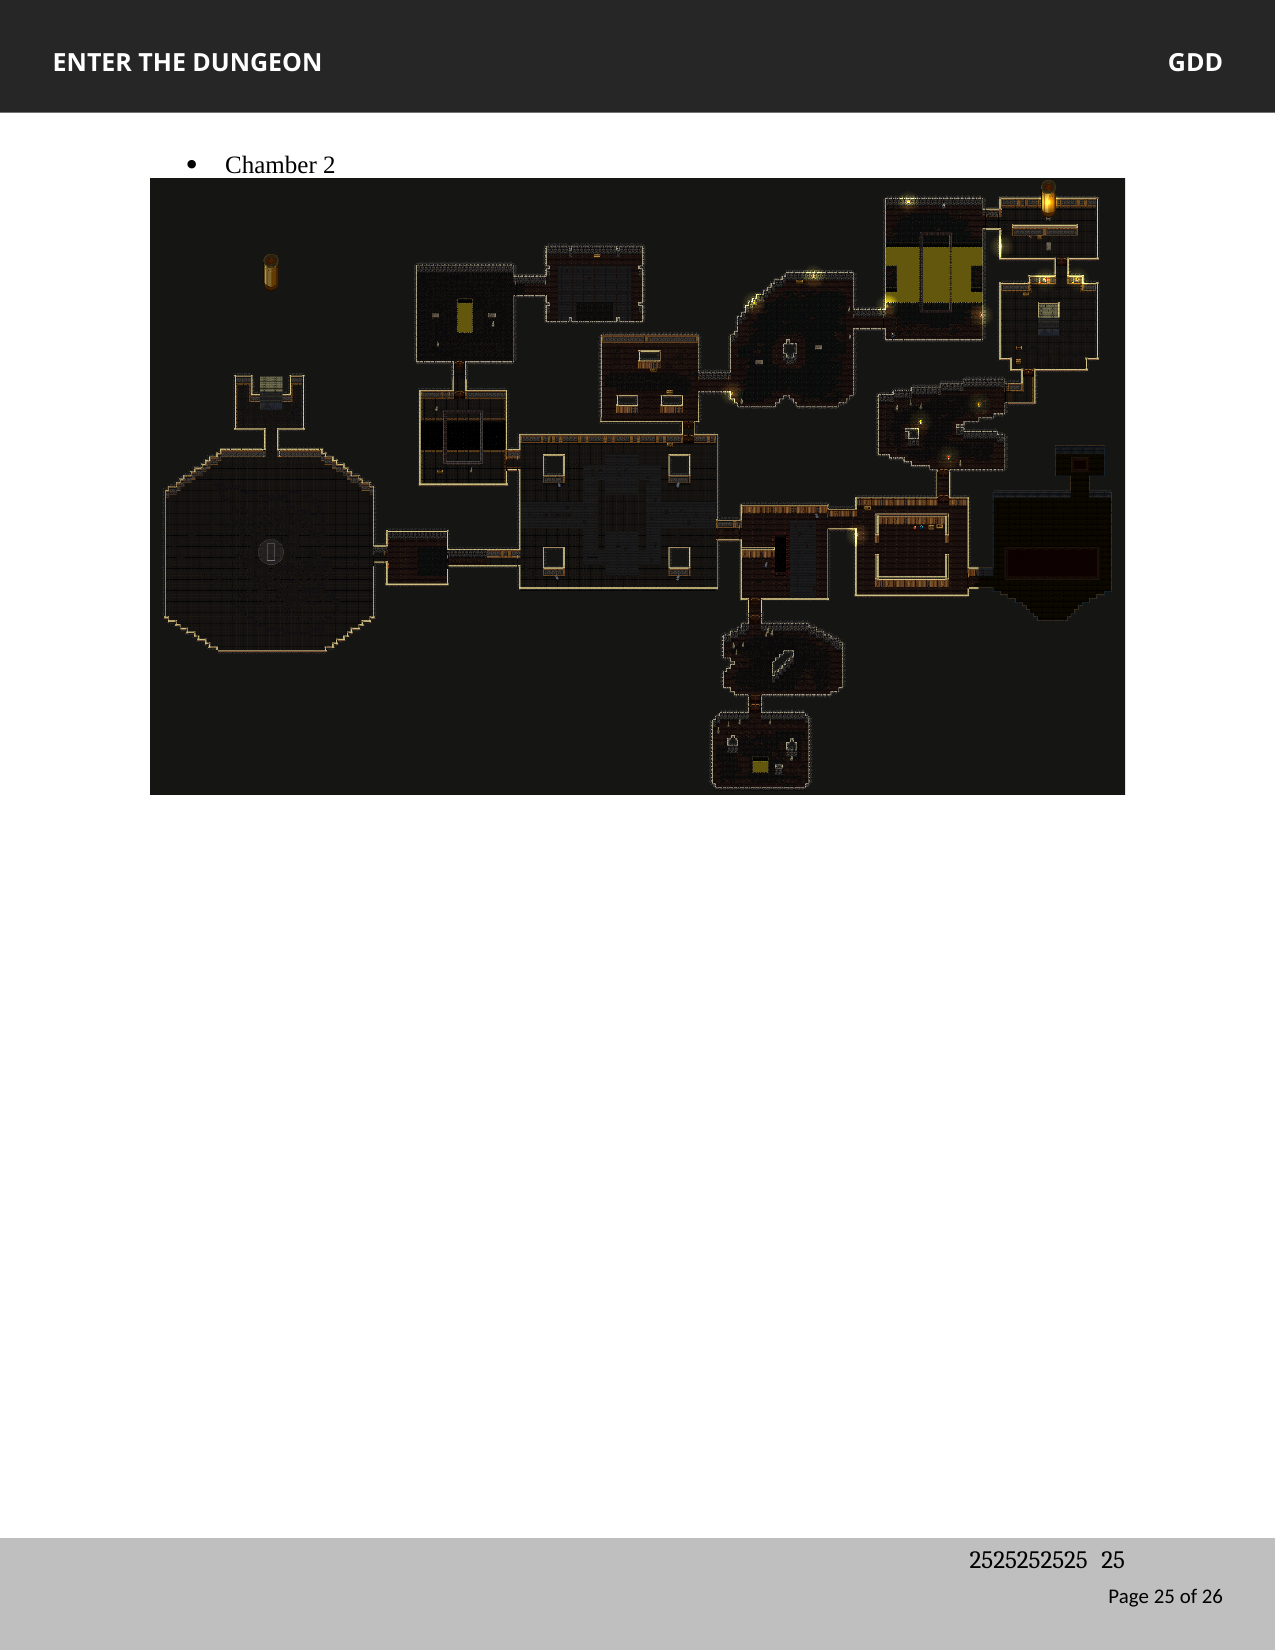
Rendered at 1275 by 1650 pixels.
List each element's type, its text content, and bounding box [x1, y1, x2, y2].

picture [150, 178, 1125, 795]
list Chamber 2 [187, 150, 1125, 178]
